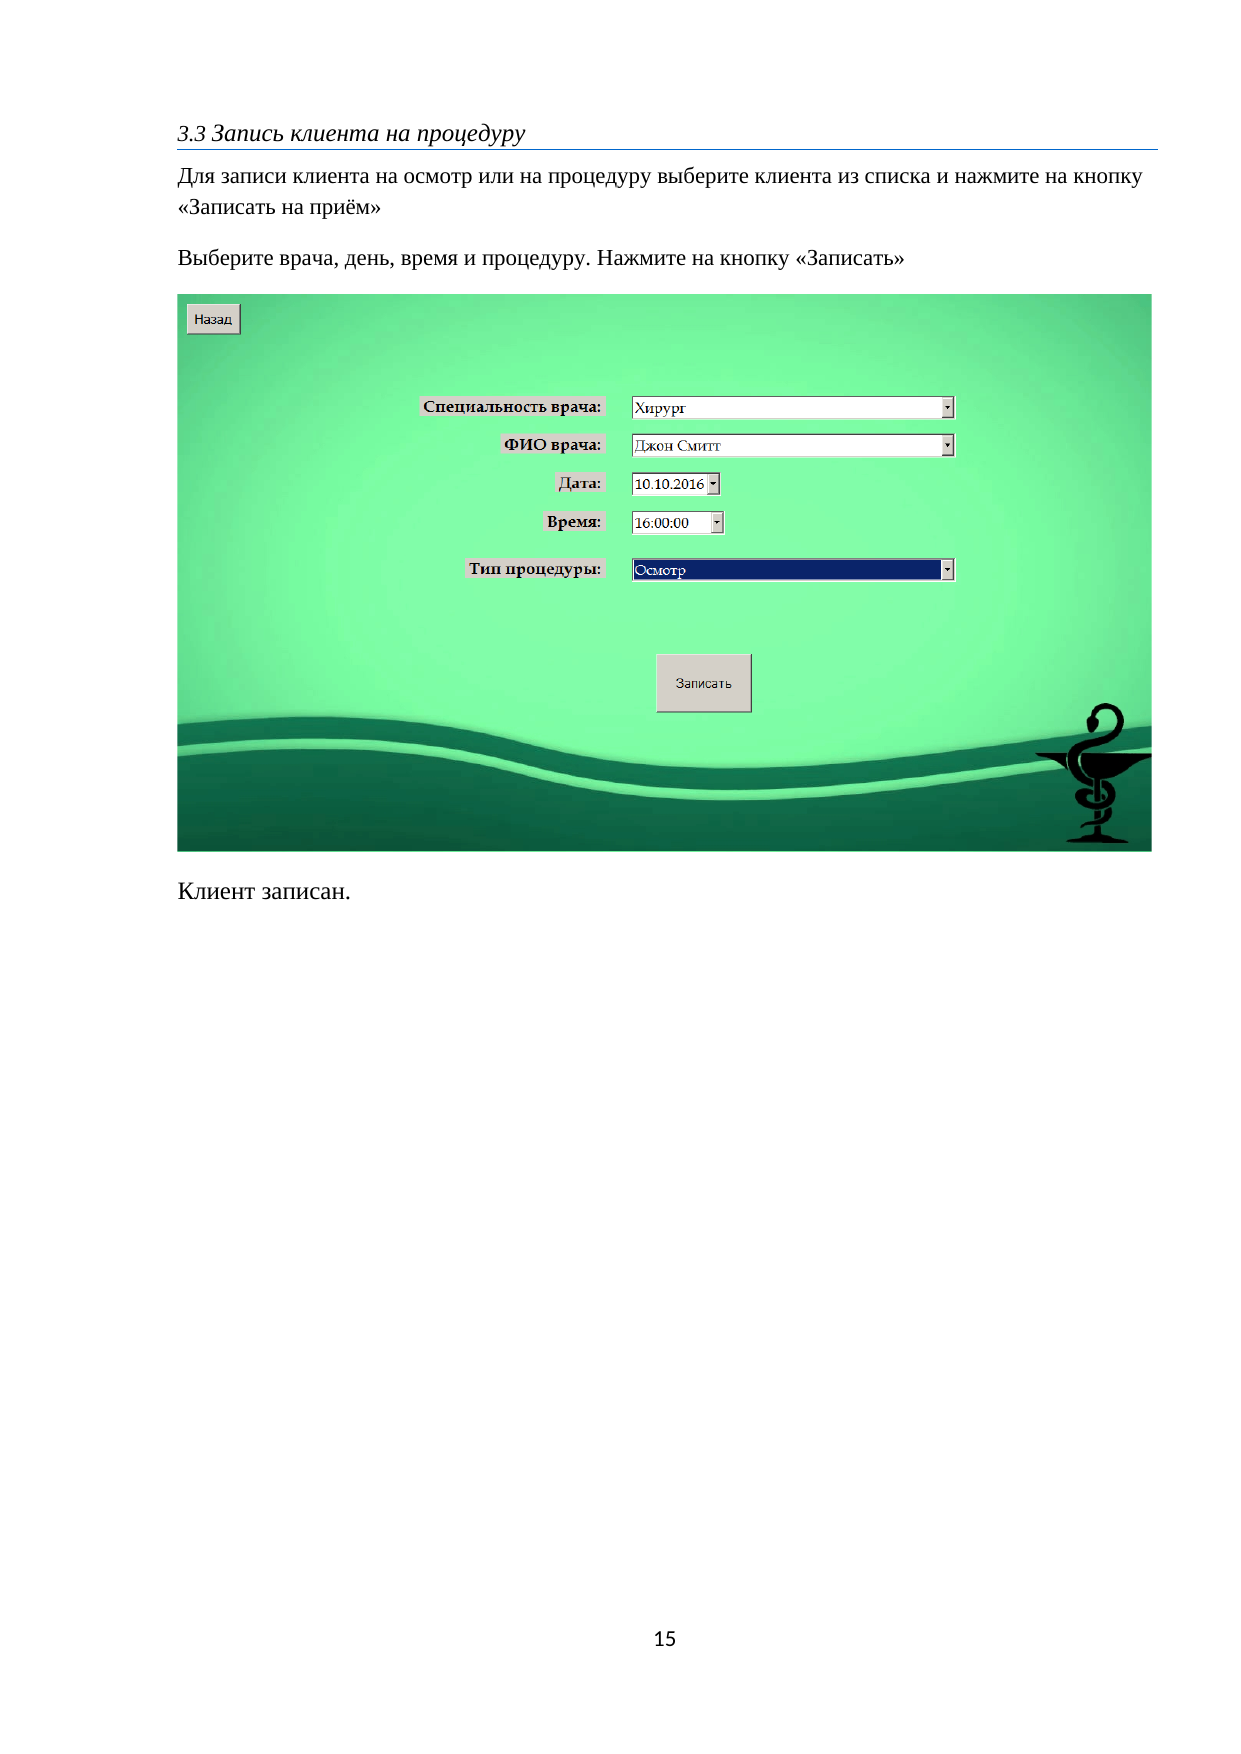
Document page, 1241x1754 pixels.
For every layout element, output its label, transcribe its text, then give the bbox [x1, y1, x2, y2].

text Клиент записан. [177, 876, 1152, 905]
text 3.3 Запись клиента на процедуру [177, 118, 1158, 149]
picture [177, 294, 1152, 852]
text Для записи клиента на осмотр или на процедуру выберите клиента из списка и нажмите на кнопку «Записать на приём» [177, 162, 1152, 219]
text Выберите врача, день, время и процедуру. Нажмите на кнопку «Записать» [177, 244, 1152, 270]
